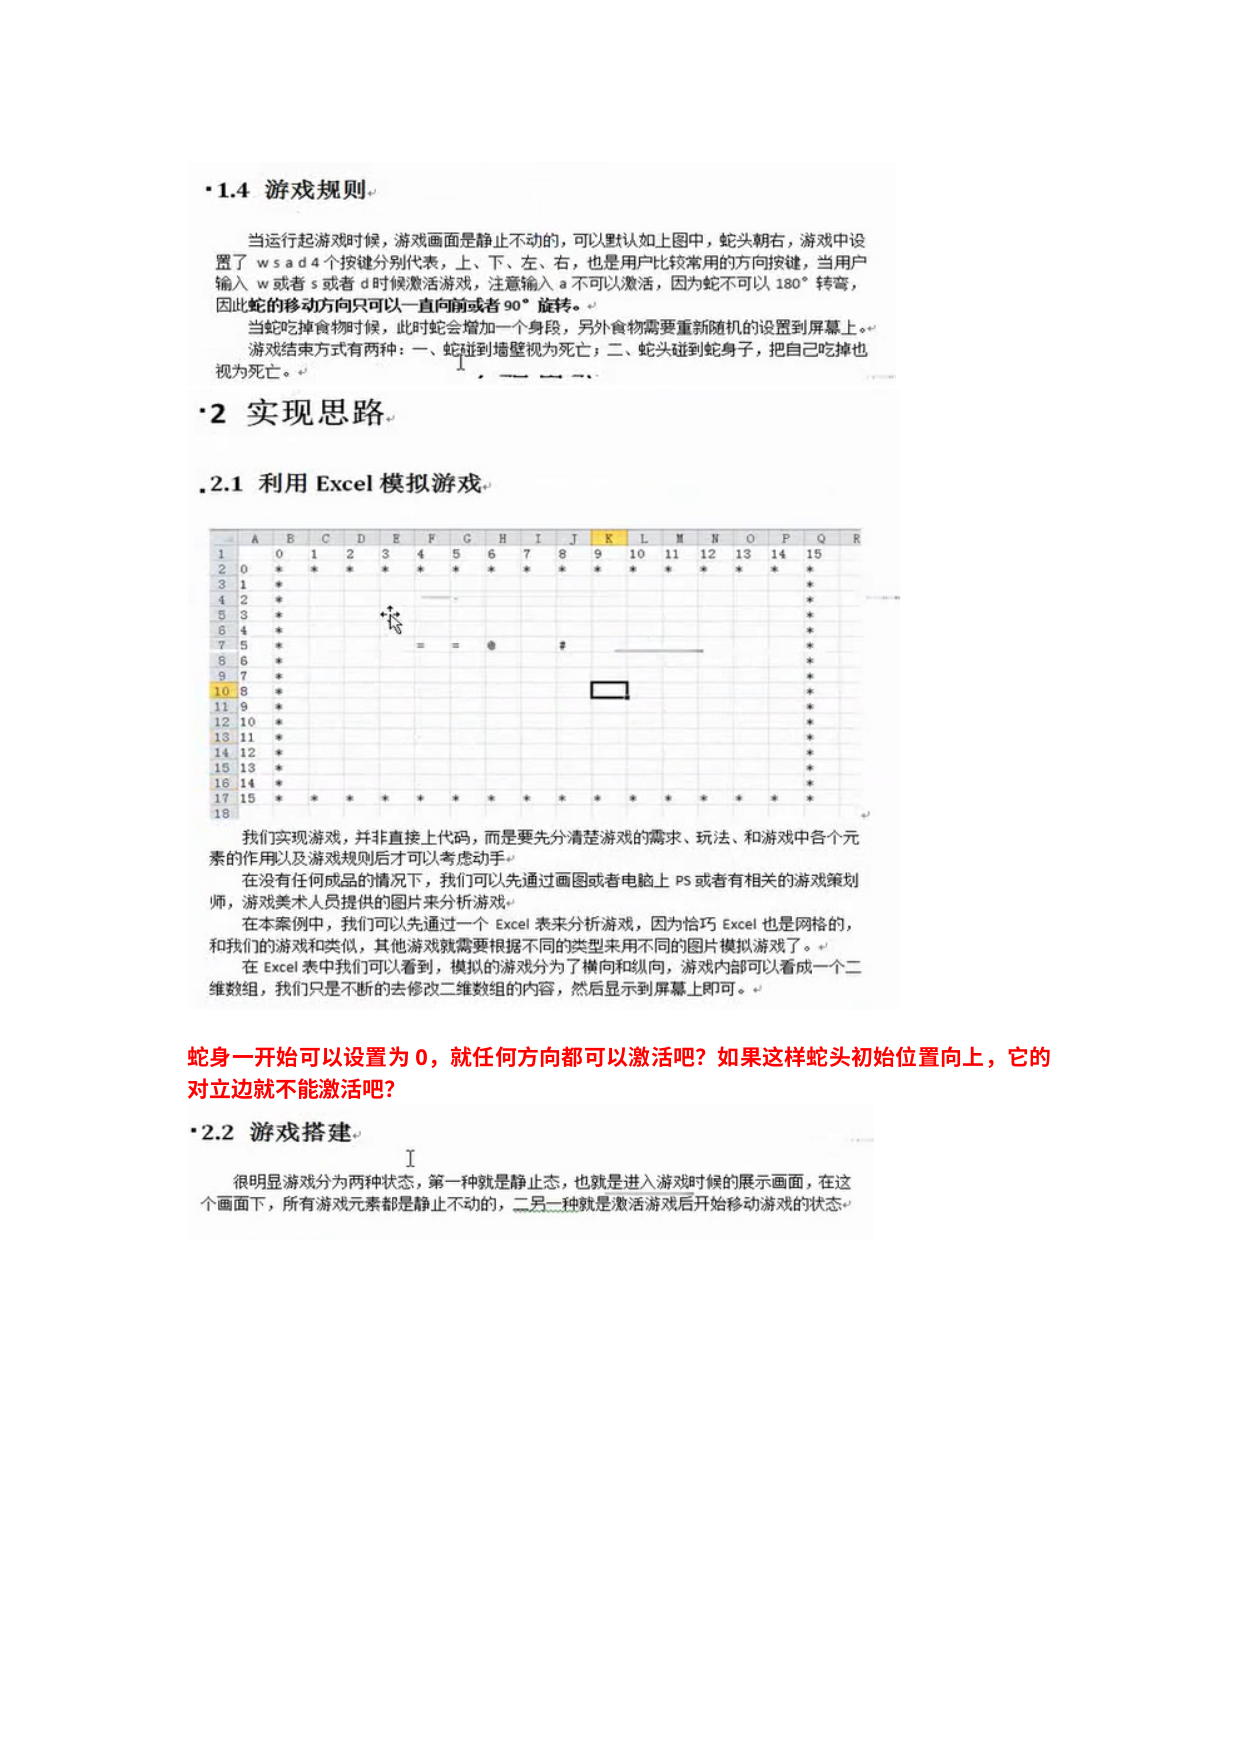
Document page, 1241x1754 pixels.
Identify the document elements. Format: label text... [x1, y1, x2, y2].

text 蛇身一开始可以设置为0，就任何方向都可以激活吧？如果这样蛇头初始位置向上，它的对立边就不能激活吧？ [187, 1039, 1053, 1104]
picture [187, 162, 897, 386]
picture [187, 1104, 874, 1240]
picture [187, 389, 901, 1010]
